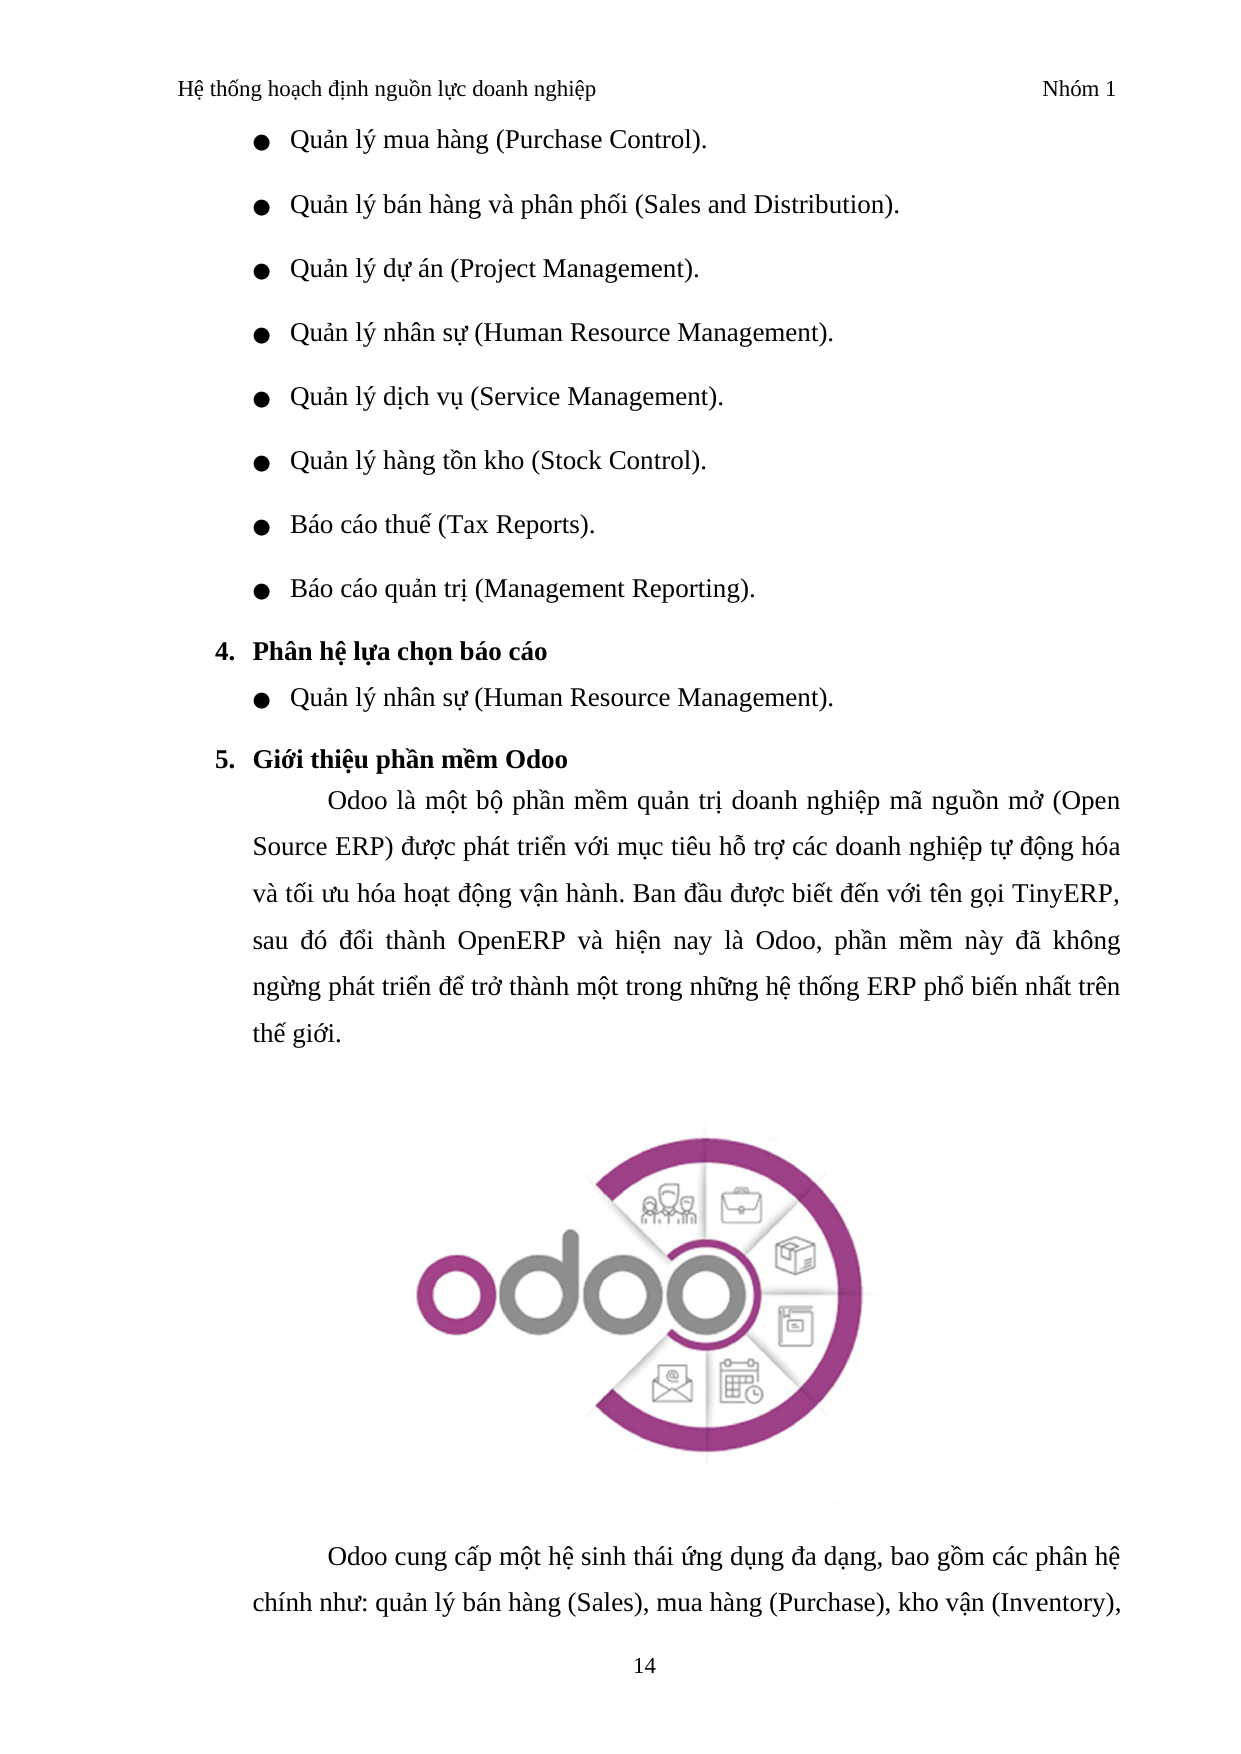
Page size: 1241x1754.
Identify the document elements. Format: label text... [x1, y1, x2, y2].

list Quản lý nhân sự (Human Resource Management). [252, 675, 1122, 718]
list Quản lý nhân sự (Human Resource Management). [252, 310, 1122, 353]
subtitle Giới thiệu phần mềm Odoo [215, 743, 1122, 774]
list Quản lý dự án (Project Management). [252, 246, 1122, 289]
text Odoo là một bộ phần mềm quản trị doanh nghiệp mã nguồn mở (Open Source ERP) được phát triển với mục tiêu hỗ trợ các doanh nghiệp tự động hóa và tối ưu hóa hoạt động vận hành. Ban đầu được biết đến với tên gọi TinyERP, sau đó đổi thành OpenERP và hiện nay là Odoo, phần mềm này đã không ngừng phát triển để trở thành một trong những hệ thống ERP phổ biến nhất trên thế giới. [252, 784, 1122, 1048]
list Quản lý dịch vụ (Service Management). [252, 374, 1122, 417]
subtitle Phân hệ lựa chọn báo cáo [215, 635, 1122, 666]
list Báo cáo thuế (Tax Reports). [252, 502, 1122, 545]
list Quản lý bán hàng và phân phối (Sales and Distribution). [252, 182, 1122, 225]
picture [303, 1063, 1077, 1527]
list Báo cáo quản trị (Management Reporting). [252, 567, 1122, 609]
list Quản lý hàng tồn kho (Stock Control). [252, 438, 1122, 481]
list Quản lý mua hàng (Purchase Control). [252, 118, 1122, 161]
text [252, 1539, 1122, 1617]
